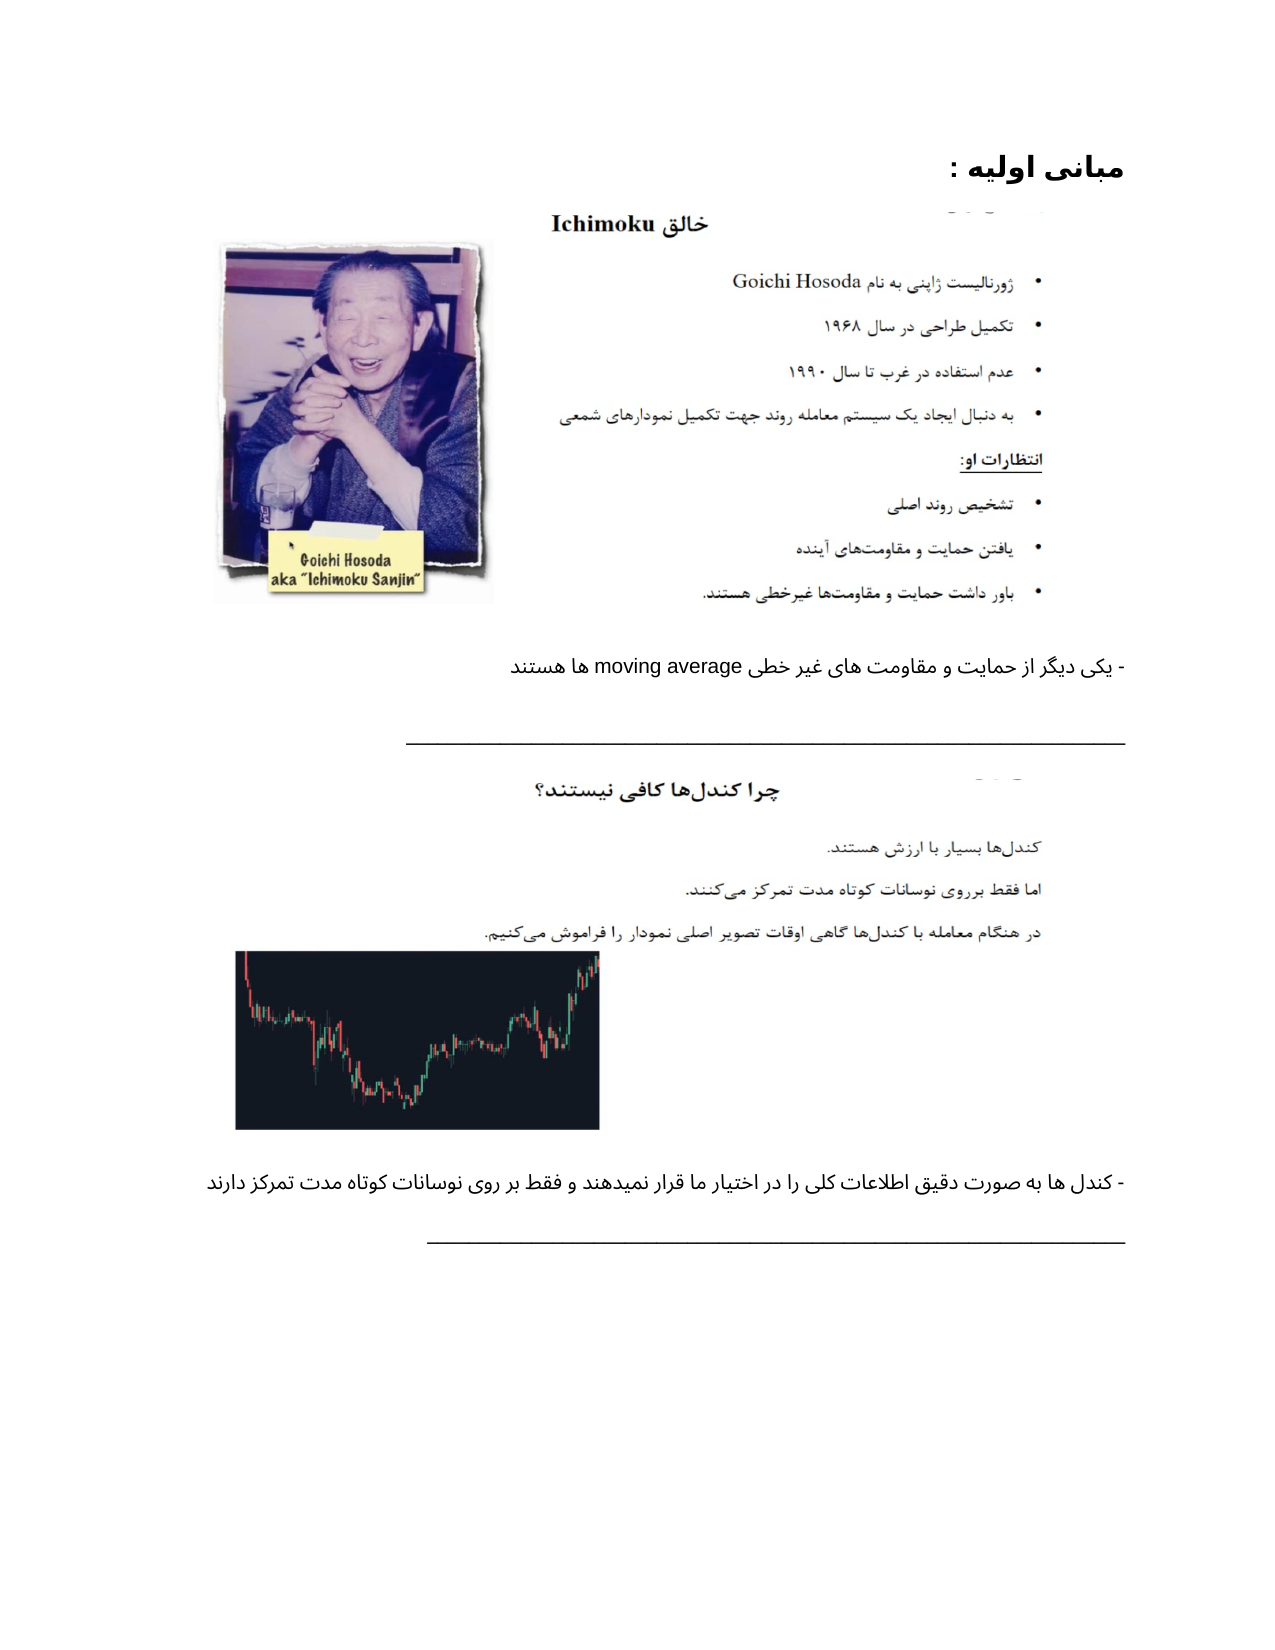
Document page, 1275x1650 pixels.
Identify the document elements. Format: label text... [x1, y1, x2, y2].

picture [231, 779, 1044, 1131]
subtitle مبانی اولیه : [150, 150, 1125, 183]
picture [213, 212, 1047, 604]
text _____________________________________________________________________ [150, 712, 1125, 756]
text - یکی دیگر از حمایت و مقاومت های غیر خطی moving average ها هستند [150, 644, 1125, 688]
